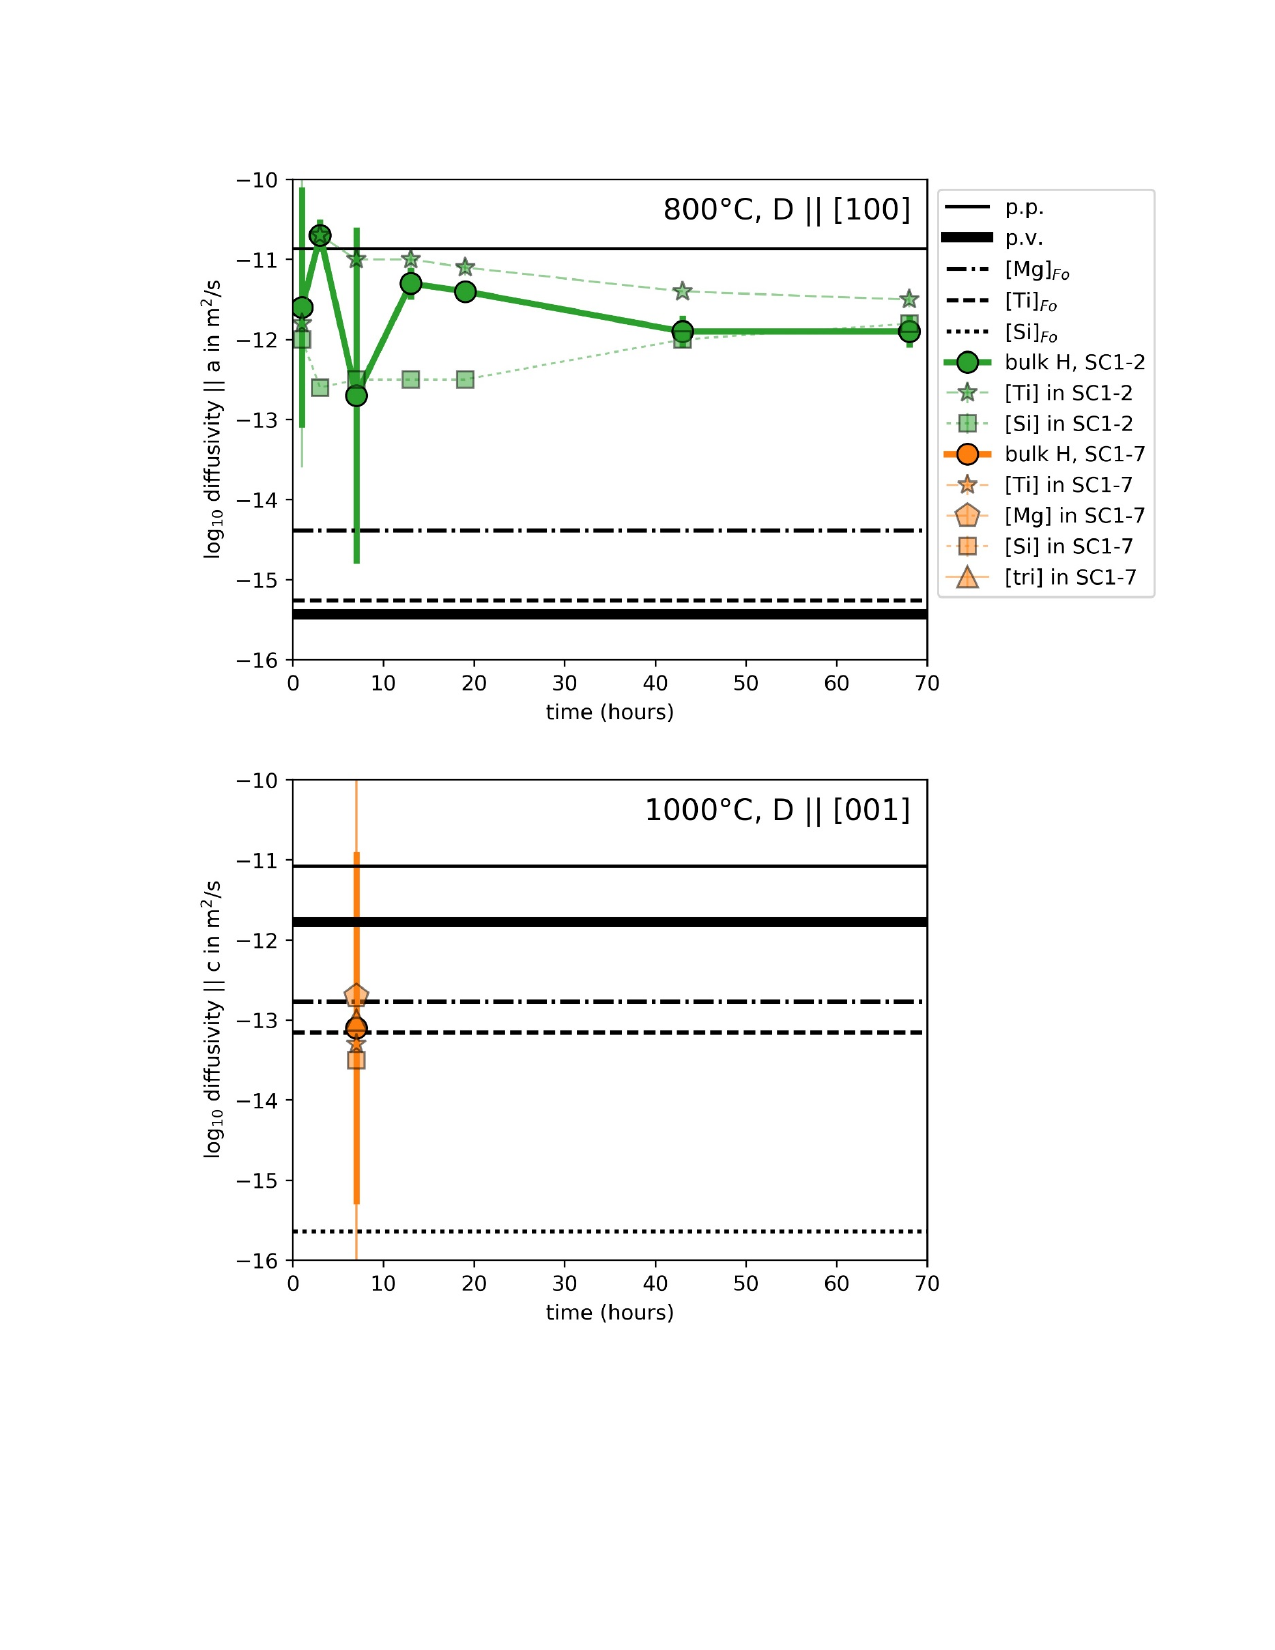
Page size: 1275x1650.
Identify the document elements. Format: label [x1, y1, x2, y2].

picture [195, 150, 1170, 1350]
